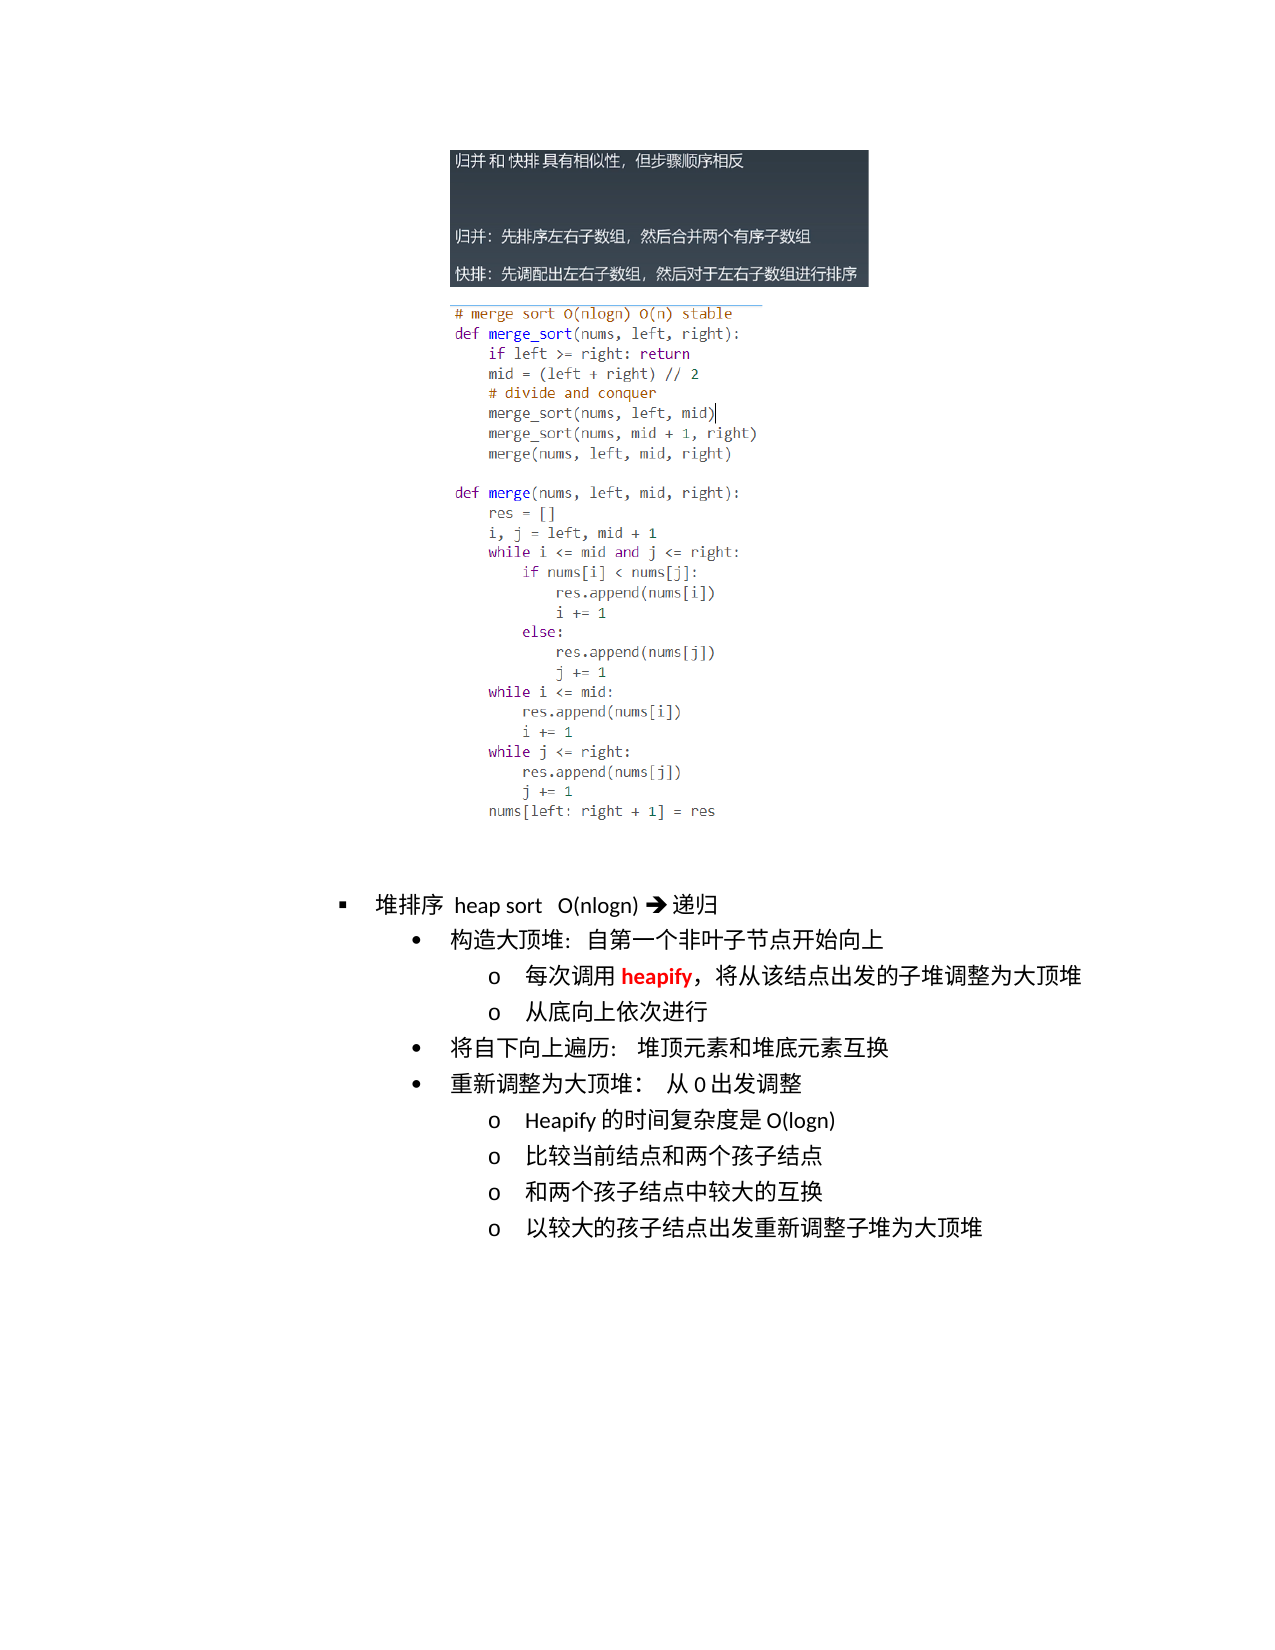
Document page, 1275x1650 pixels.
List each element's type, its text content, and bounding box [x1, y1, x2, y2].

list 和两个孩子结点中较大的互换 [487, 1174, 1125, 1207]
list 比较当前结点和两个孩子结点 [487, 1138, 1125, 1171]
list 堆排序 heap sort O(nlogn) 递归 [337, 887, 1125, 920]
list 以较大的孩子结点出发重新调整子堆为大顶堆 [487, 1210, 1125, 1243]
list 重新调整为大顶堆： 从0出发调整 [412, 1066, 1125, 1099]
picture [450, 150, 869, 287]
list 每次调用heapify，将从该结点出发的子堆调整为大顶堆 [487, 958, 1125, 992]
list Heapify 的时间复杂度是O(logn) [487, 1102, 1125, 1135]
list 将自下向上遍历: 堆顶元素和堆底元素互换 [412, 1030, 1125, 1063]
list 从底向上依次进行 [487, 994, 1125, 1028]
list 构造大顶堆: 自第一个非叶子节点开始向上 [412, 922, 1125, 956]
picture [450, 305, 763, 821]
